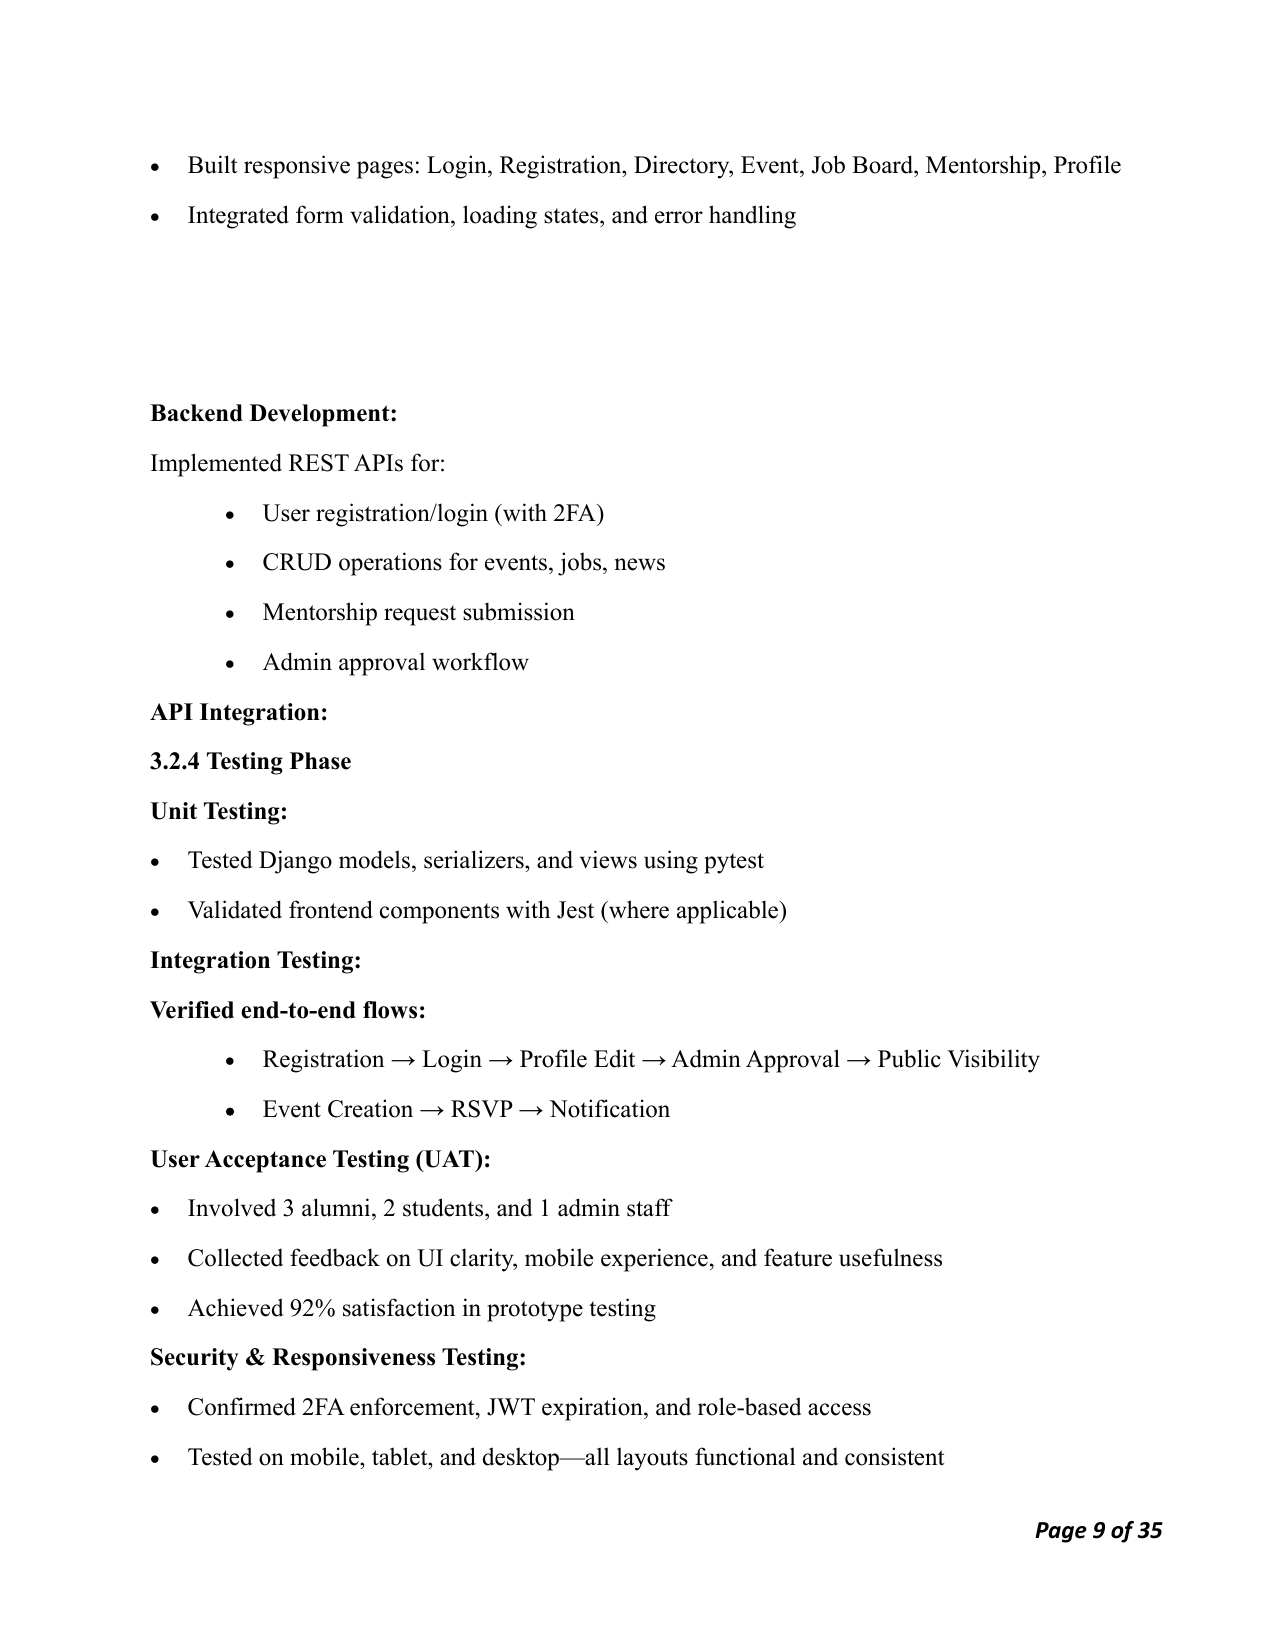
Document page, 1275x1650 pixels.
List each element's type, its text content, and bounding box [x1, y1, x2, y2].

text Implemented REST APIs for: [112, 448, 1162, 477]
list Tested Django models, serializers, and views using pytest [150, 846, 1162, 874]
list User registration/login (with 2FA) [225, 498, 1162, 527]
text User Acceptance Testing (UAT): [150, 1144, 1162, 1172]
text 3.2.4 Testing Phase [150, 746, 1162, 775]
list Registration → Login → Profile Edit → Admin Approval → Public Visibility [225, 1044, 1162, 1073]
list Validated frontend components with Jest (where applicable) [150, 895, 1162, 924]
list Event Creation → RSVP → Notification [225, 1094, 1162, 1123]
text API Integration: [150, 697, 1162, 725]
text Unit Testing: [150, 796, 1162, 825]
text Security & Responsiveness Testing: [150, 1342, 1162, 1371]
text Integration Testing: [150, 945, 1162, 974]
list Achieved 92% satisfaction in prototype testing [150, 1293, 1162, 1322]
list Built responsive pages: Login, Registration, Directory, Event, Job Board, Mentorship, Profile [150, 150, 1162, 179]
list Mentorship request submission [225, 597, 1162, 626]
list Involved 3 alumni, 2 students, and 1 admin staff [150, 1193, 1162, 1222]
text Verified end-to-end flows: [112, 995, 1162, 1023]
text Backend Development: [150, 398, 1162, 427]
list CRUD operations for events, jobs, news [225, 547, 1162, 576]
list Admin approval workflow [225, 647, 1162, 676]
list Integrated form validation, loading states, and error handling [150, 200, 1162, 228]
list Confirmed 2FA enforcement, JWT expiration, and role-based access [150, 1392, 1162, 1421]
list Collected feedback on UI clarity, mobile experience, and feature usefulness [150, 1243, 1162, 1272]
list Tested on mobile, tablet, and desktop—all layouts functional and consistent [150, 1442, 1162, 1471]
